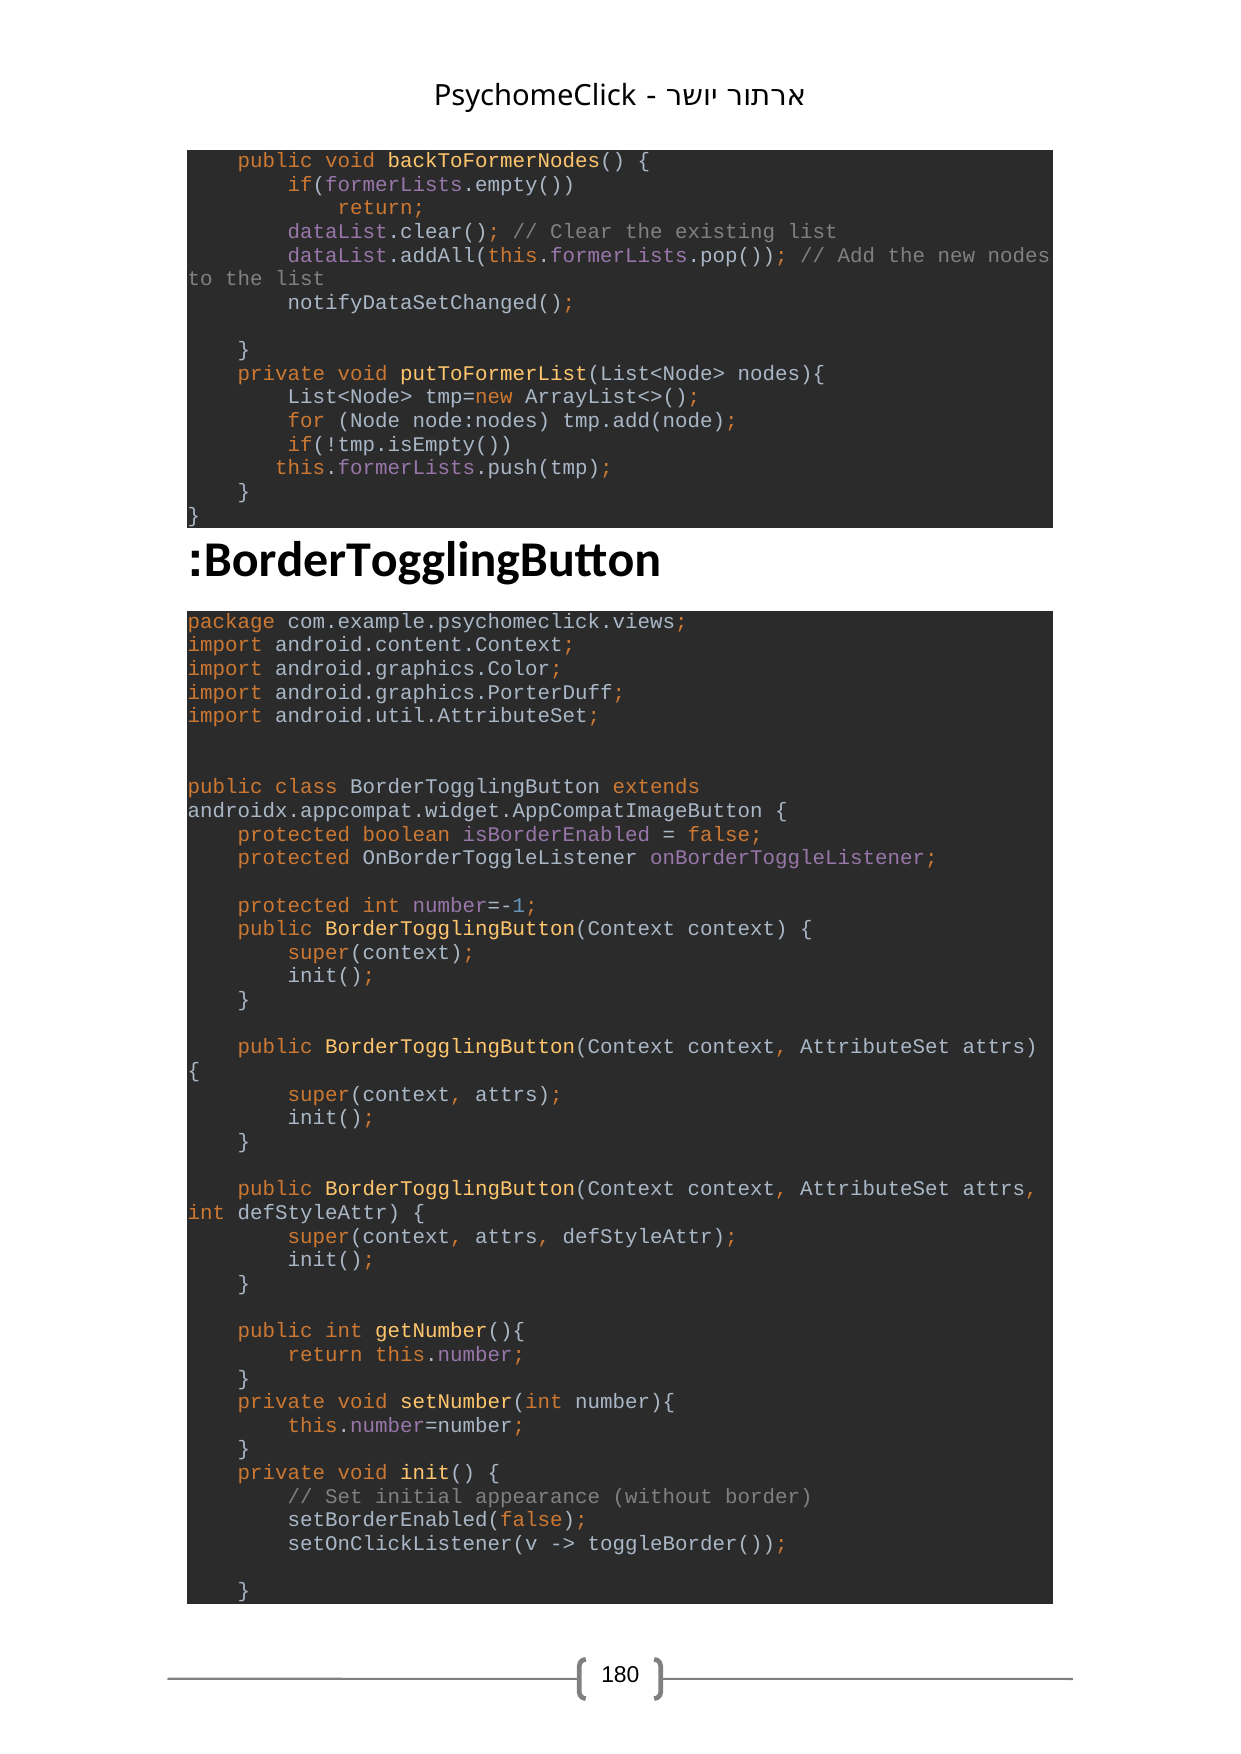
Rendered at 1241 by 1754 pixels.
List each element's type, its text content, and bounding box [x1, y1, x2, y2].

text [187, 611, 1053, 1604]
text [187, 150, 1053, 528]
text BorderTogglingButton: [187, 528, 1053, 589]
